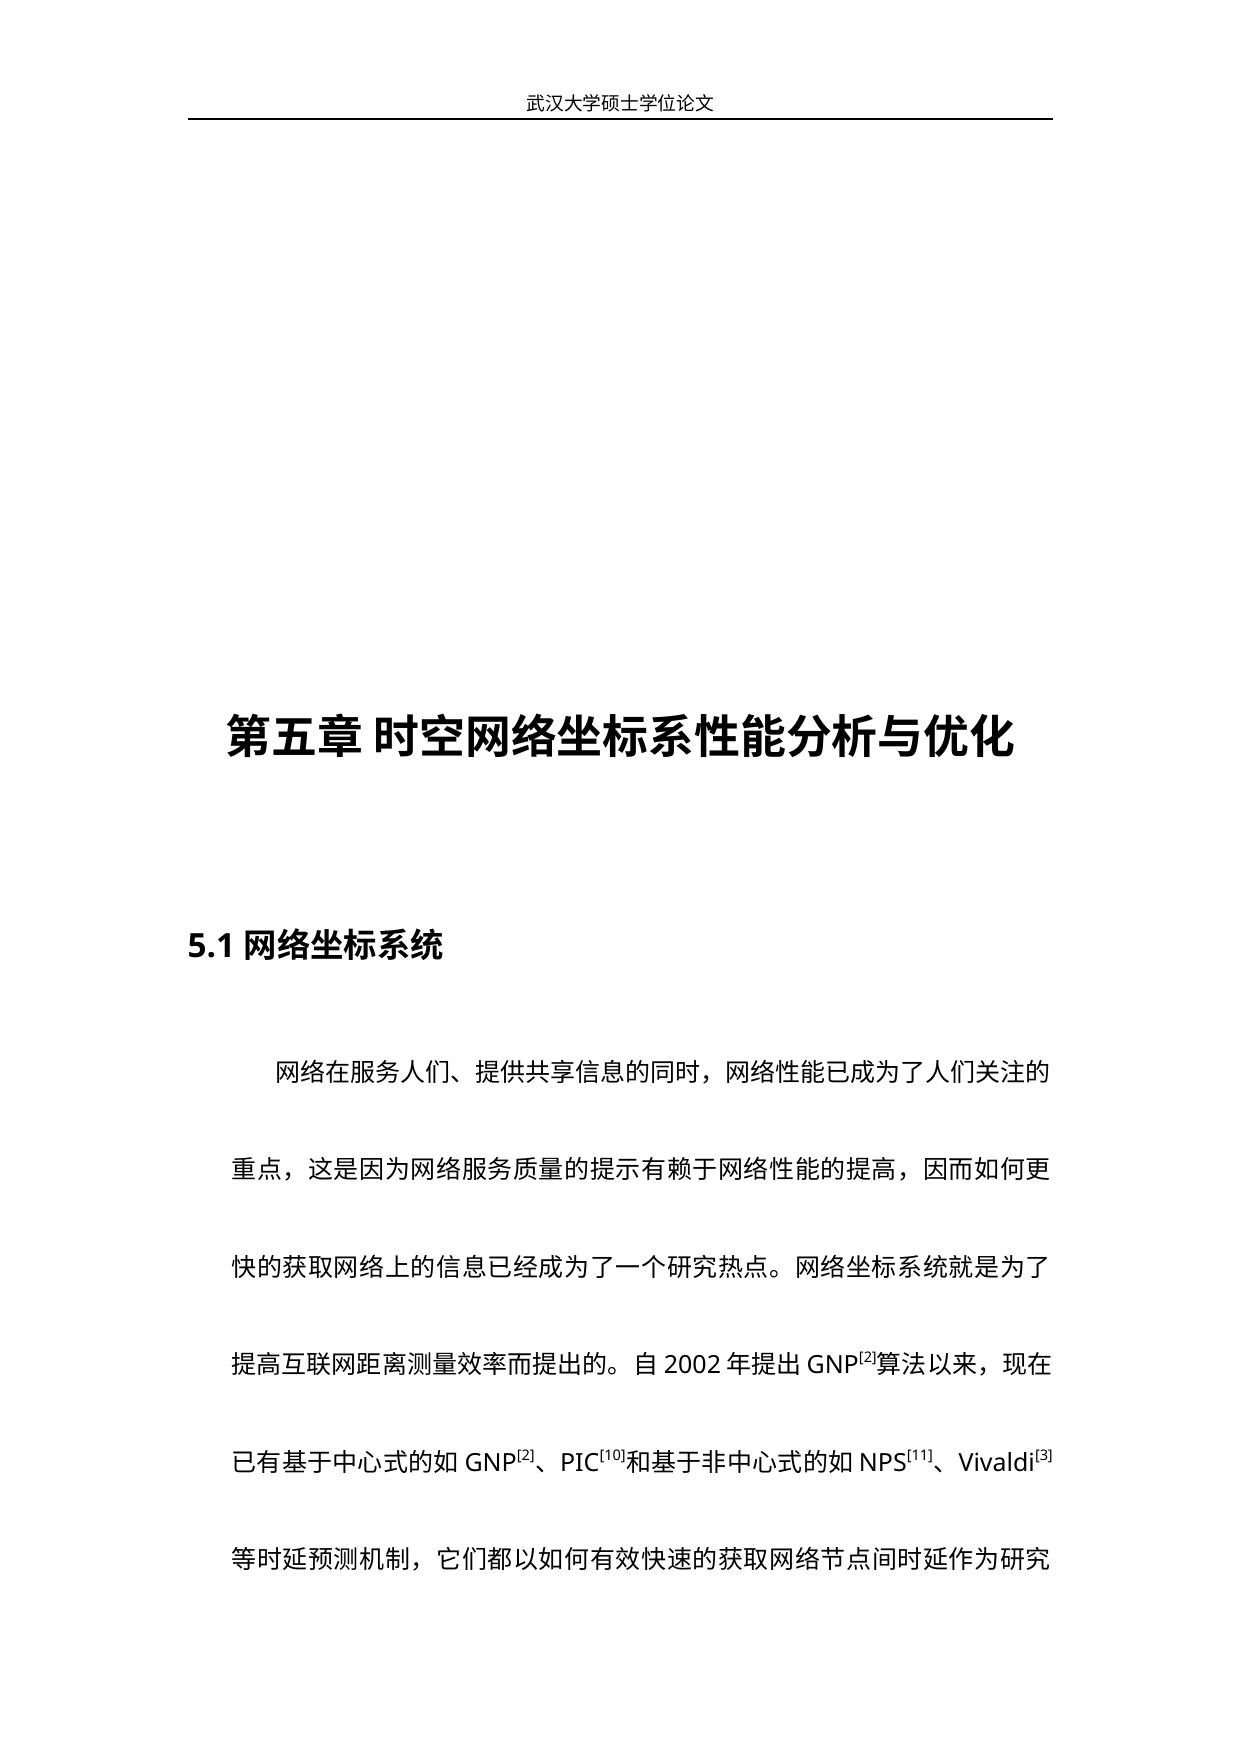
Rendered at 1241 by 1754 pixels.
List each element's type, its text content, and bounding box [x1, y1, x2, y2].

subtitle 第五章 时空网络坐标系性能分析与优化 [187, 685, 1053, 782]
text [231, 1038, 1053, 1590]
subtitle 5.1 网络坐标系统 [187, 910, 1053, 975]
